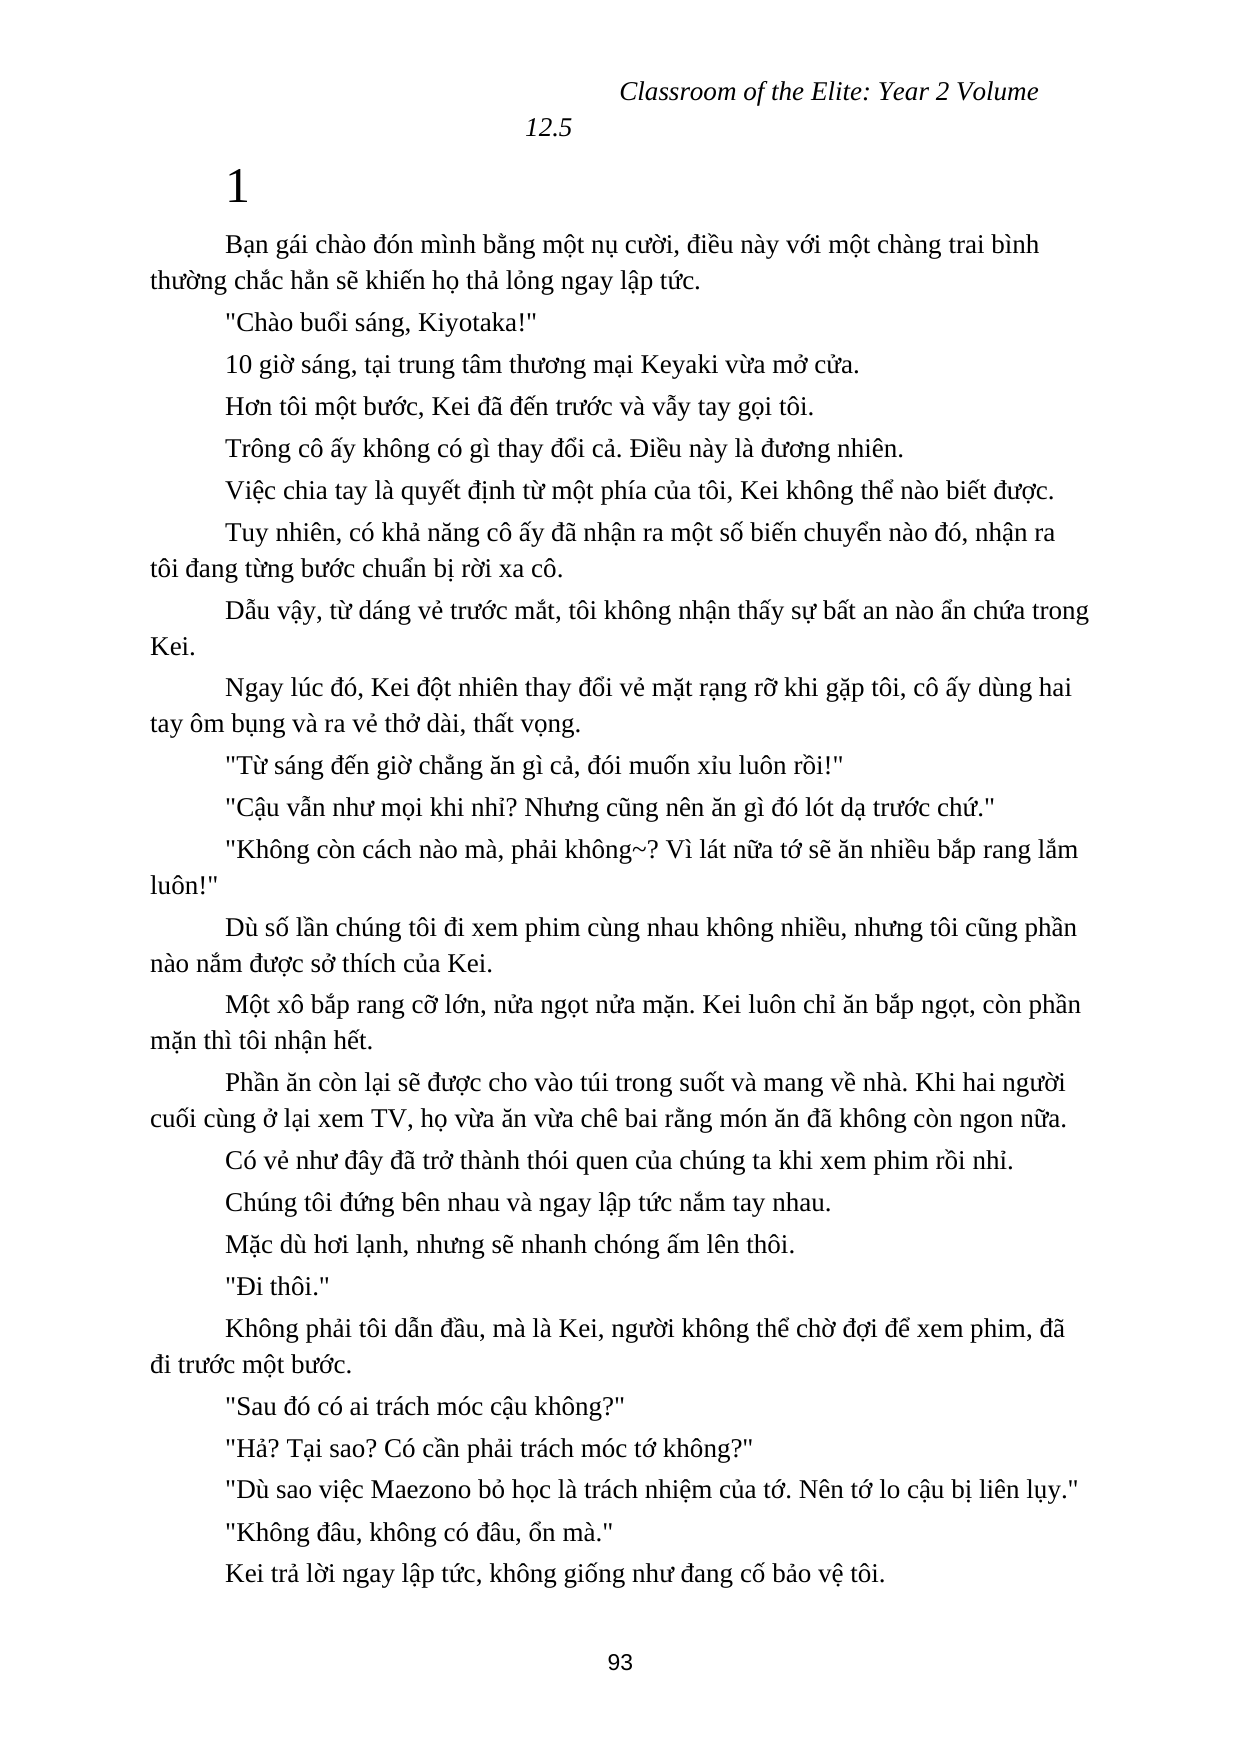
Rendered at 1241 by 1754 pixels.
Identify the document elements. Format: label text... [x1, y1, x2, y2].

text Dù số lần chúng tôi đi xem phim cùng nhau không nhiều, nhưng tôi cũng phần nào nắm được sở thích của Kei. [150, 911, 1090, 978]
text Tuy nhiên, có khả năng cô ấy đã nhận ra một số biến chuyển nào đó, nhận ra tôi đang từng bước chuẩn bị rời xa cô. [150, 516, 1090, 583]
text Không phải tôi dẫn đầu, mà là Kei, người không thể chờ đợi để xem phim, đã đi trước một bước. [150, 1312, 1090, 1379]
text "Không còn cách nào mà, phải không~? Vì lát nữa tớ sẽ ăn nhiều bắp rang lắm luôn!" [150, 833, 1090, 900]
text "Chào buổi sáng, Kiyotaka!" [150, 306, 1090, 337]
text Phần ăn còn lại sẽ được cho vào túi trong suốt và mang về nhà. Khi hai người cuối cùng ở lại xem TV, họ vừa ăn vừa chê bai rằng món ăn đã không còn ngon nữa. [150, 1066, 1090, 1133]
text Bạn gái chào đón mình bằng một nụ cười, điều này với một chàng trai bình thường chắc hẳn sẽ khiến họ thả lỏng ngay lập tức. [150, 228, 1090, 295]
text "Cậu vẫn như mọi khi nhỉ? Nhưng cũng nên ăn gì đó lót dạ trước chứ." [150, 791, 1090, 822]
text "Từ sáng đến giờ chẳng ăn gì cả, đói muốn xỉu luôn rồi!" [150, 749, 1090, 780]
text 10 giờ sáng, tại trung tâm thương mại Keyaki vừa mở cửa. [150, 348, 1090, 379]
text Một xô bắp rang cỡ lớn, nửa ngọt nửa mặn. Kei luôn chỉ ăn bắp ngọt, còn phần mặn thì tôi nhận hết. [150, 989, 1090, 1056]
text "Không đâu, không có đâu, ổn mà." [150, 1516, 1090, 1547]
text "Dù sao việc Maezono bỏ học là trách nhiệm của tớ. Nên tớ lo cậu bị liên lụy." [150, 1474, 1090, 1505]
text Hơn tôi một bước, Kei đã đến trước và vẫy tay gọi tôi. [150, 390, 1090, 421]
text Mặc dù hơi lạnh, nhưng sẽ nhanh chóng ấm lên thôi. [150, 1228, 1090, 1259]
text Chúng tôi đứng bên nhau và ngay lập tức nắm tay nhau. [150, 1186, 1090, 1217]
text Kei trả lời ngay lập tức, không giống như đang cố bảo vệ tôi. [150, 1558, 1090, 1589]
text Trông cô ấy không có gì thay đổi cả. Điều này là đương nhiên. [150, 432, 1090, 463]
text Có vẻ như đây đã trở thành thói quen của chúng ta khi xem phim rồi nhỉ. [150, 1144, 1090, 1175]
text Việc chia tay là quyết định từ một phía của tôi, Kei không thể nào biết được. [150, 474, 1090, 505]
text 1 [150, 156, 1090, 214]
text "Đi thôi." [150, 1270, 1090, 1301]
text Dẫu vậy, từ dáng vẻ trước mắt, tôi không nhận thấy sự bất an nào ẩn chứa trong Kei. [150, 594, 1090, 661]
text "Sau đó có ai trách móc cậu không?" [150, 1390, 1090, 1421]
text "Hả? Tại sao? Có cần phải trách móc tớ không?" [150, 1432, 1090, 1463]
text Ngay lúc đó, Kei đột nhiên thay đổi vẻ mặt rạng rỡ khi gặp tôi, cô ấy dùng hai tay ôm bụng và ra vẻ thở dài, thất vọng. [150, 672, 1090, 738]
